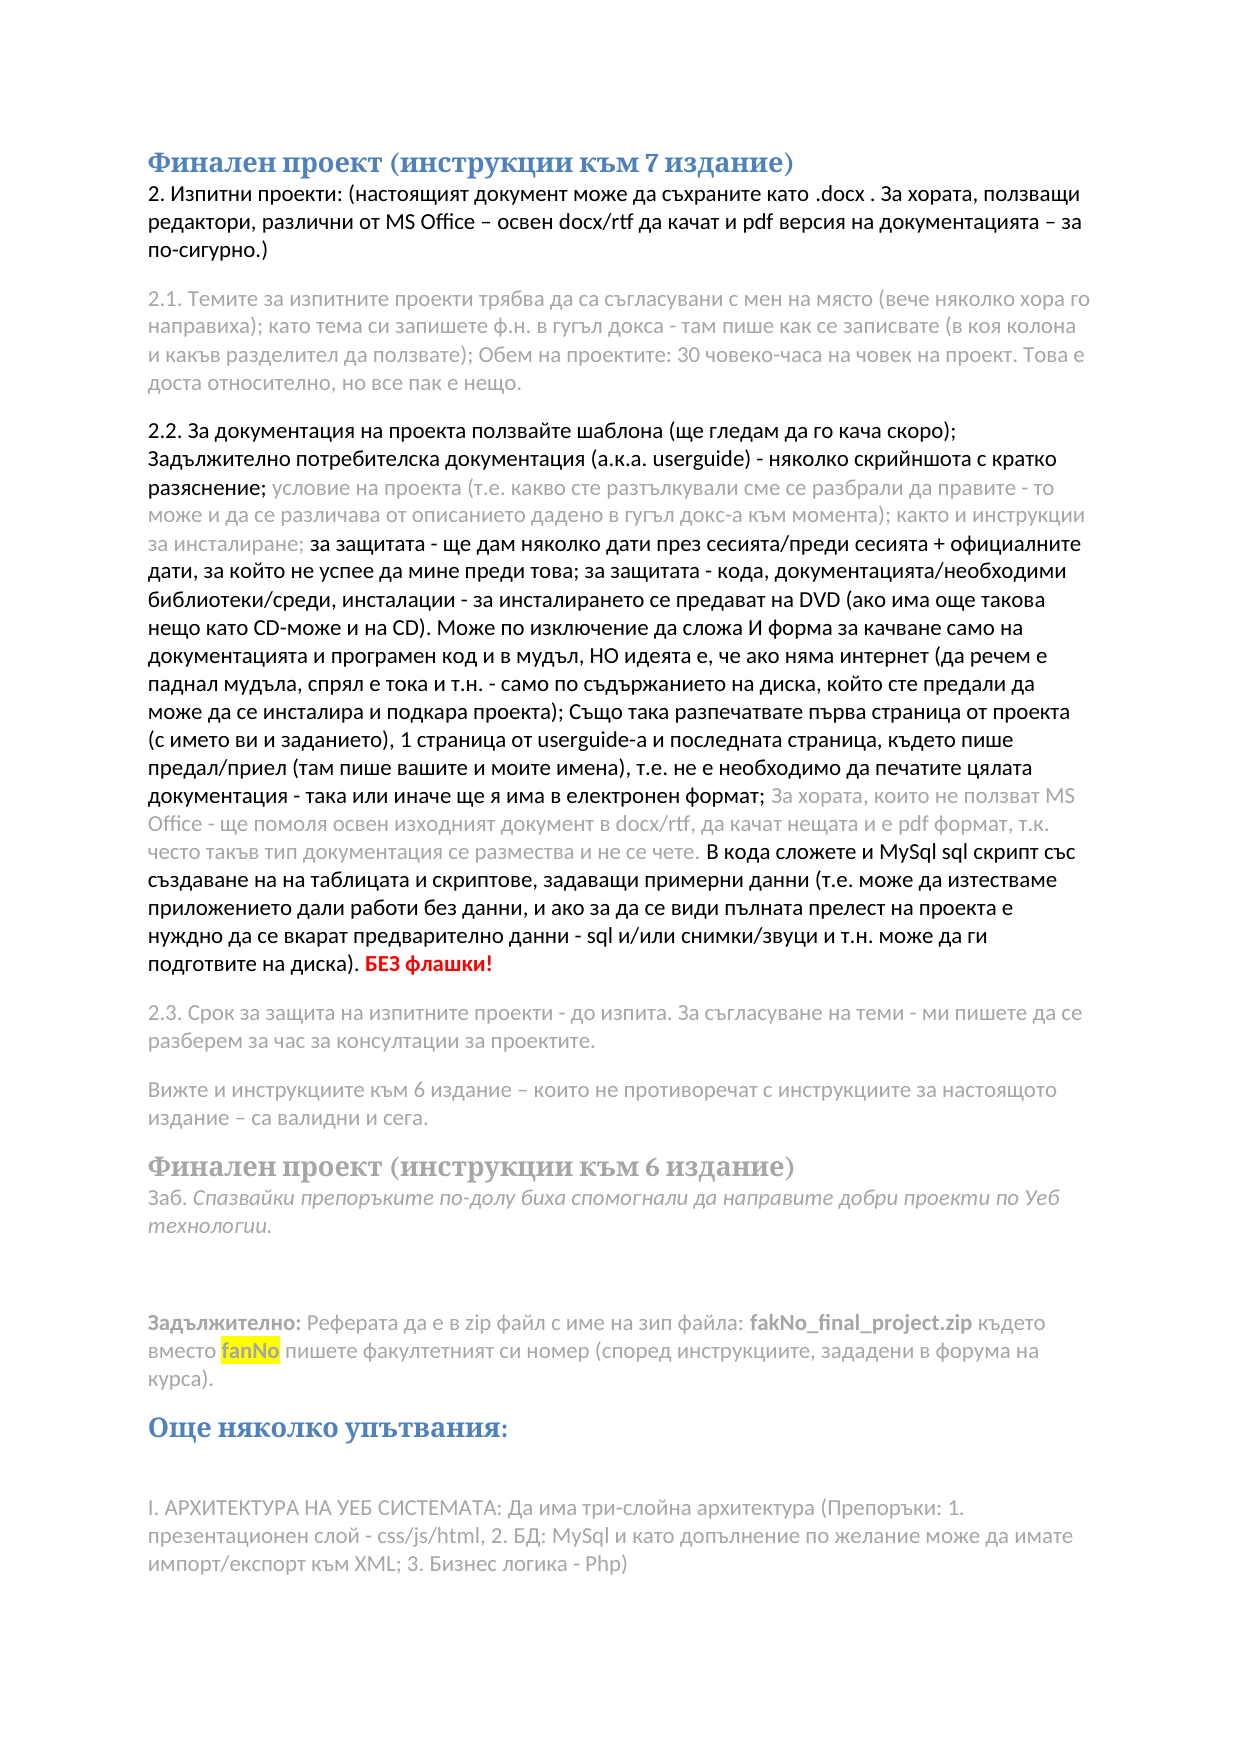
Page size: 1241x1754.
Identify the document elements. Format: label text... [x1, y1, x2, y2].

text 2.2. За документация на проекта ползвайте шаблона (ще гледам да го кача скоро); Задължително потребителска документация (а.к.а. userguide) - няколко скрийншота с кратко разяснение; условие на проекта (т.е. какво сте разтълкували сме се разбрали да правите - то може и да се различава от описанието дадено в гугъл докс-а към момента); както и инструкции за инсталиране; за защитата - ще дам няколко дати през сесията/преди сесията + официалните дати, за който не успее да мине преди това; за защитата - кода, документацията/необходими библиотеки/среди, инсталации - за инсталирането се предават на DVD (ако има още такова нещо като CD-може и на CD). Може по изключение да сложа И форма за качване само на документацията и програмен код и в мудъл, НО идеята е, че ако няма интернет (да речем е паднал мудъла, спрял е тока и т.н. - само по съдържанието на диска, който сте предали да може да се инсталира и подкара проекта); Също така разпечатвате първа страница от проекта (с името ви и заданието), 1 страница от userguide-а и последната страница, където пише предал/приел (там пише вашите и моите имена), т.е. не е необходимо да печатите цялата документация - така или иначе ще я има в електронен формат; За хората, които не ползват MS Office - ще помоля освен изходният документ в docx/rtf, да качат нещата и е pdf формат, т.к. често такъв тип документация се размества и не се чете. В кода сложете и MySql sql скрипт със създаване на на таблицата и скриптове, задаващи примерни данни (т.е. може да изтестваме приложението дали работи без данни, и ако за да се види пълната прелест на проекта е нуждно да се вкарат предварително данни - sql и/или снимки/звуци и т.н. може да ги подготвите на диска). БЕЗ флашки! [148, 417, 1093, 977]
subtitle Финален проект (инструкции към 7 издание) [148, 148, 1093, 179]
text Заб. Спазвайки препоръките по-долу биха спомогнали да направите добри проекти по Уеб технологии. [148, 1183, 1093, 1239]
text Вижте и инструкциите към 6 издание – които не противоречат с инструкциите за настоящото издание – са валидни и сега. [148, 1075, 1093, 1131]
subtitle Финален проект (инструкции към 6 издание) [148, 1152, 1093, 1183]
text I. АРХИТЕКТУРА НА УЕБ СИСТЕМАТА: Да има три-слойна архитектура (Препоръки: 1. презентационен слой - css/js/html, 2. БД: MySql и като допълнение по желание може да имате импорт/експорт към XML; 3. Бизнес логика - Php) [148, 1493, 1093, 1577]
text 2.1. Темите за изпитните проекти трябва да са съгласувани с мен на място (вече няколко хора го направиха); като тема си запишете ф.н. в гугъл докса - там пише как се записвате (в коя колона и какъв разделител да ползвате); Обем на проектите: 30 човеко-часа на човек на проект. Това е доста относително, но все пак е нещо. [148, 284, 1093, 396]
text 2. Изпитни проекти: (настоящият документ може да съхраните като .docx . За хората, ползващи редактори, различни от MS Office – освен docx/rtf да качат и pdf версия на документацията – за по-сигурно.) [148, 179, 1093, 263]
text 2.3. Срок за защита на изпитните проекти - до изпита. За съгласуване на теми - ми пишете да се разберем за час за консултации за проектите. [148, 998, 1093, 1054]
subtitle Още няколко упътвания: [148, 1413, 1093, 1444]
text Задължително: Реферата да е в zip файл с име на зип файла: fakNo_final_project.zip където вместо fanNo пишете факултетният си номер (според инструкциите, зададени в форума на курса). [148, 1308, 1093, 1392]
